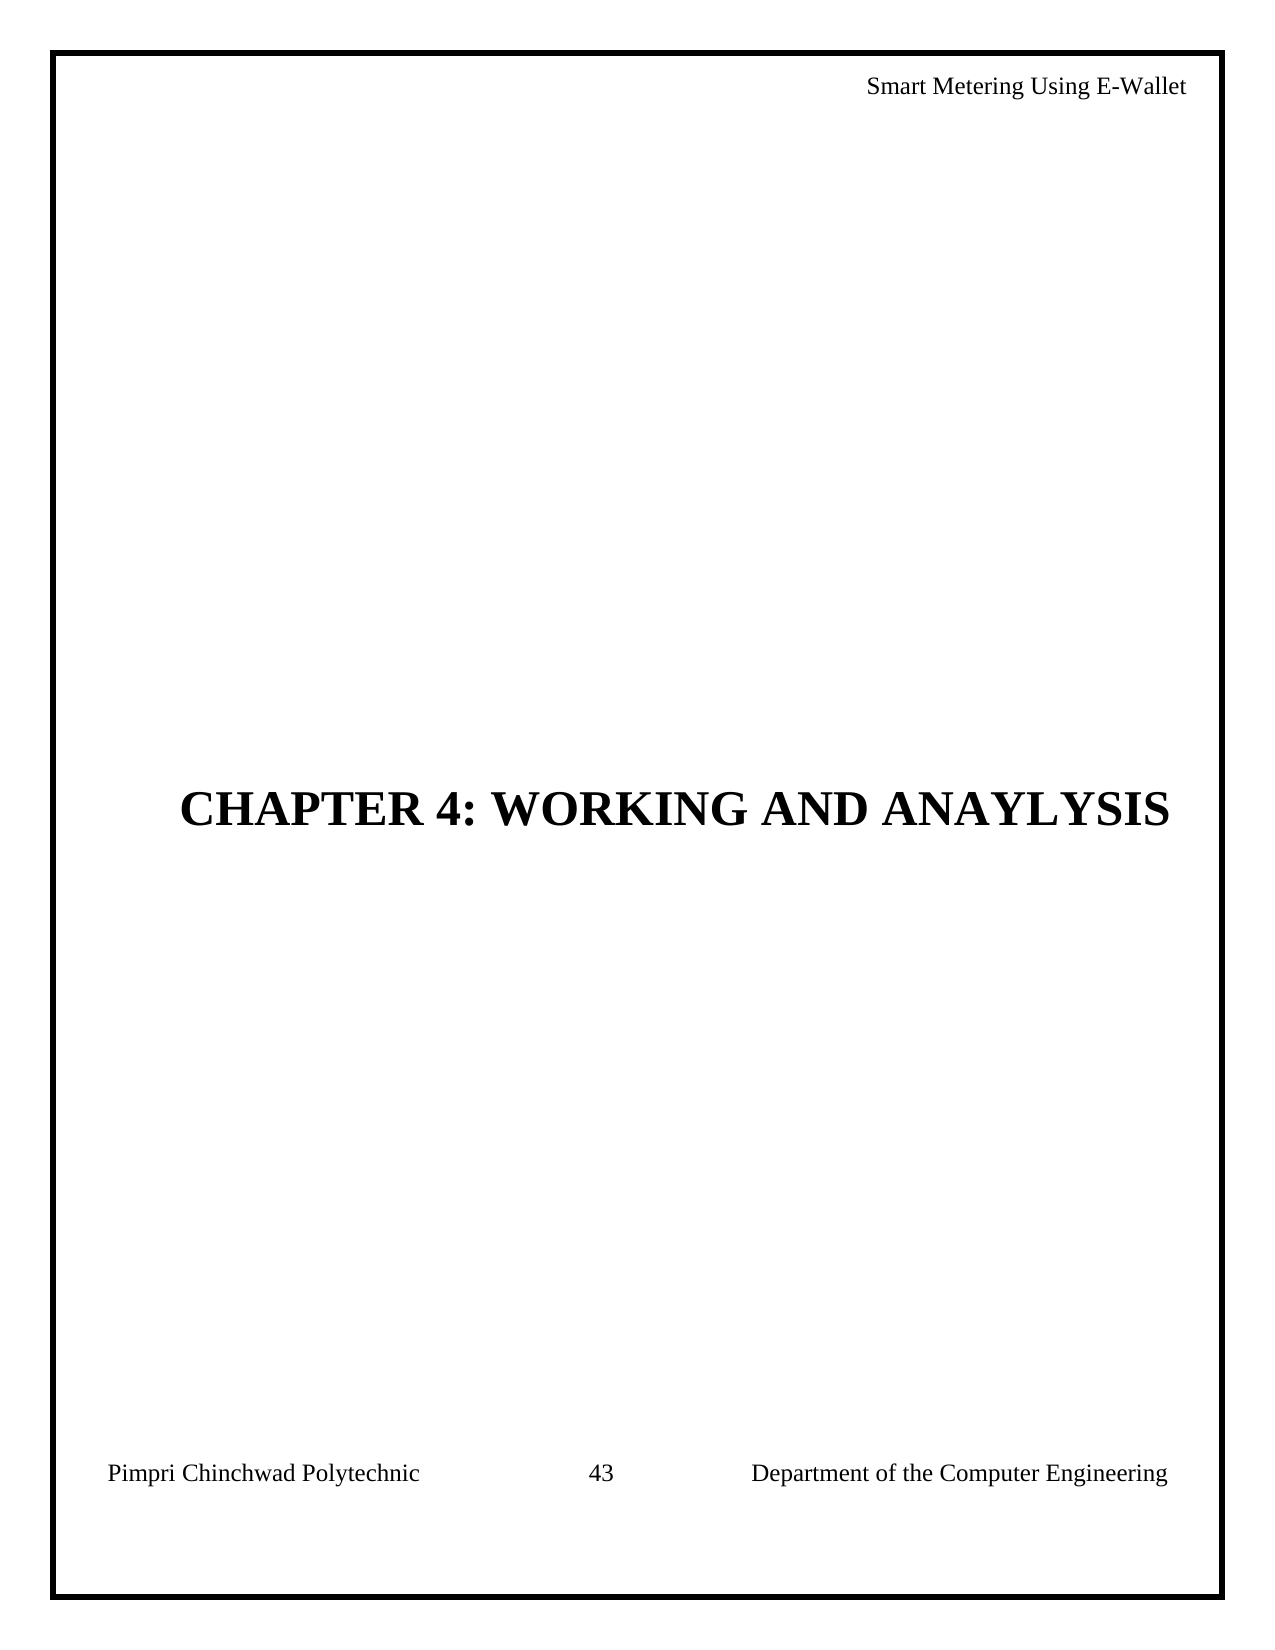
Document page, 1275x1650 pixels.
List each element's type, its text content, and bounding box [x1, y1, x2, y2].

text CHAPTER 4: WORKING AND ANAYLYSIS [89, 779, 1186, 836]
